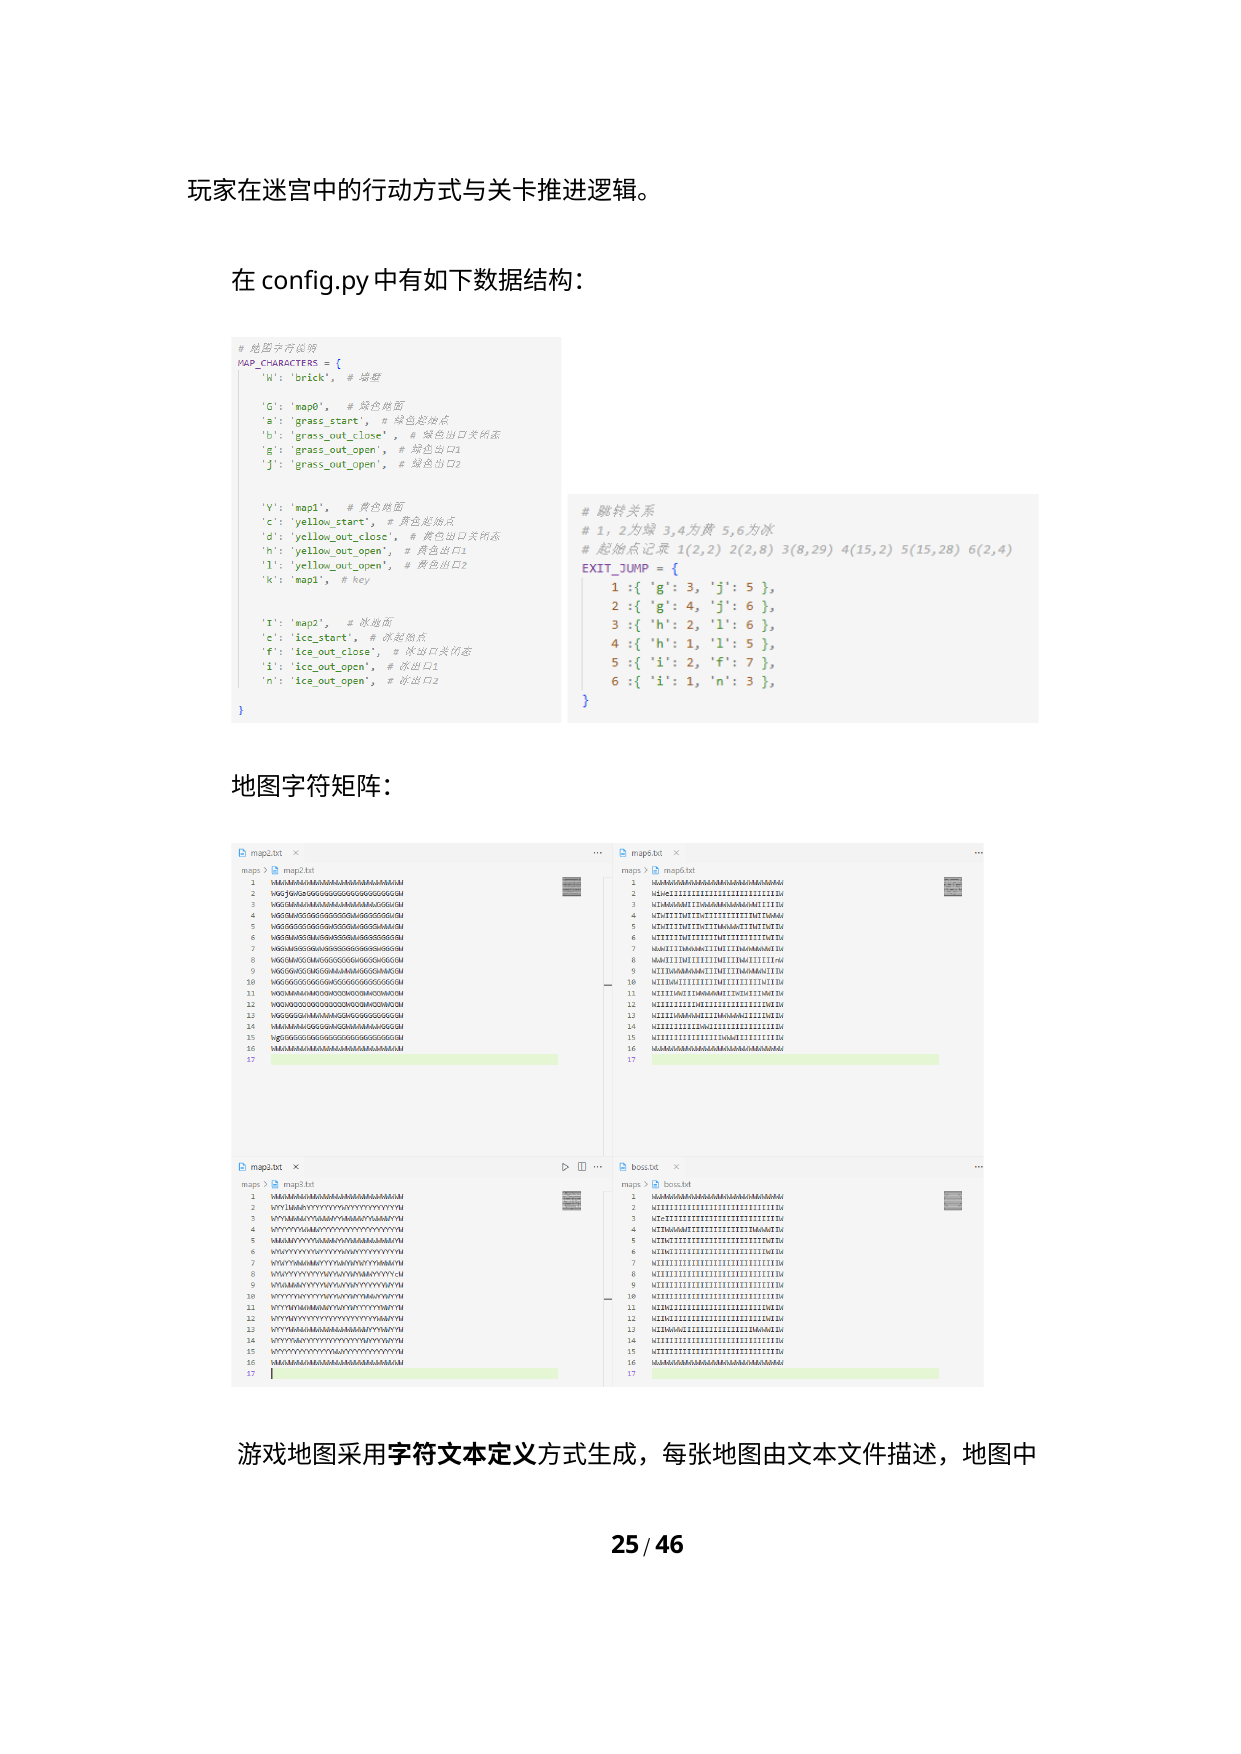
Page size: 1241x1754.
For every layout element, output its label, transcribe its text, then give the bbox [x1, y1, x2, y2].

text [187, 156, 1053, 221]
picture [231, 843, 984, 1387]
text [187, 1421, 1053, 1486]
text 在config.py中有如下数据结构： [231, 246, 1053, 311]
picture [567, 494, 1039, 723]
picture [231, 337, 562, 723]
text 地图字符矩阵： [231, 752, 1053, 817]
